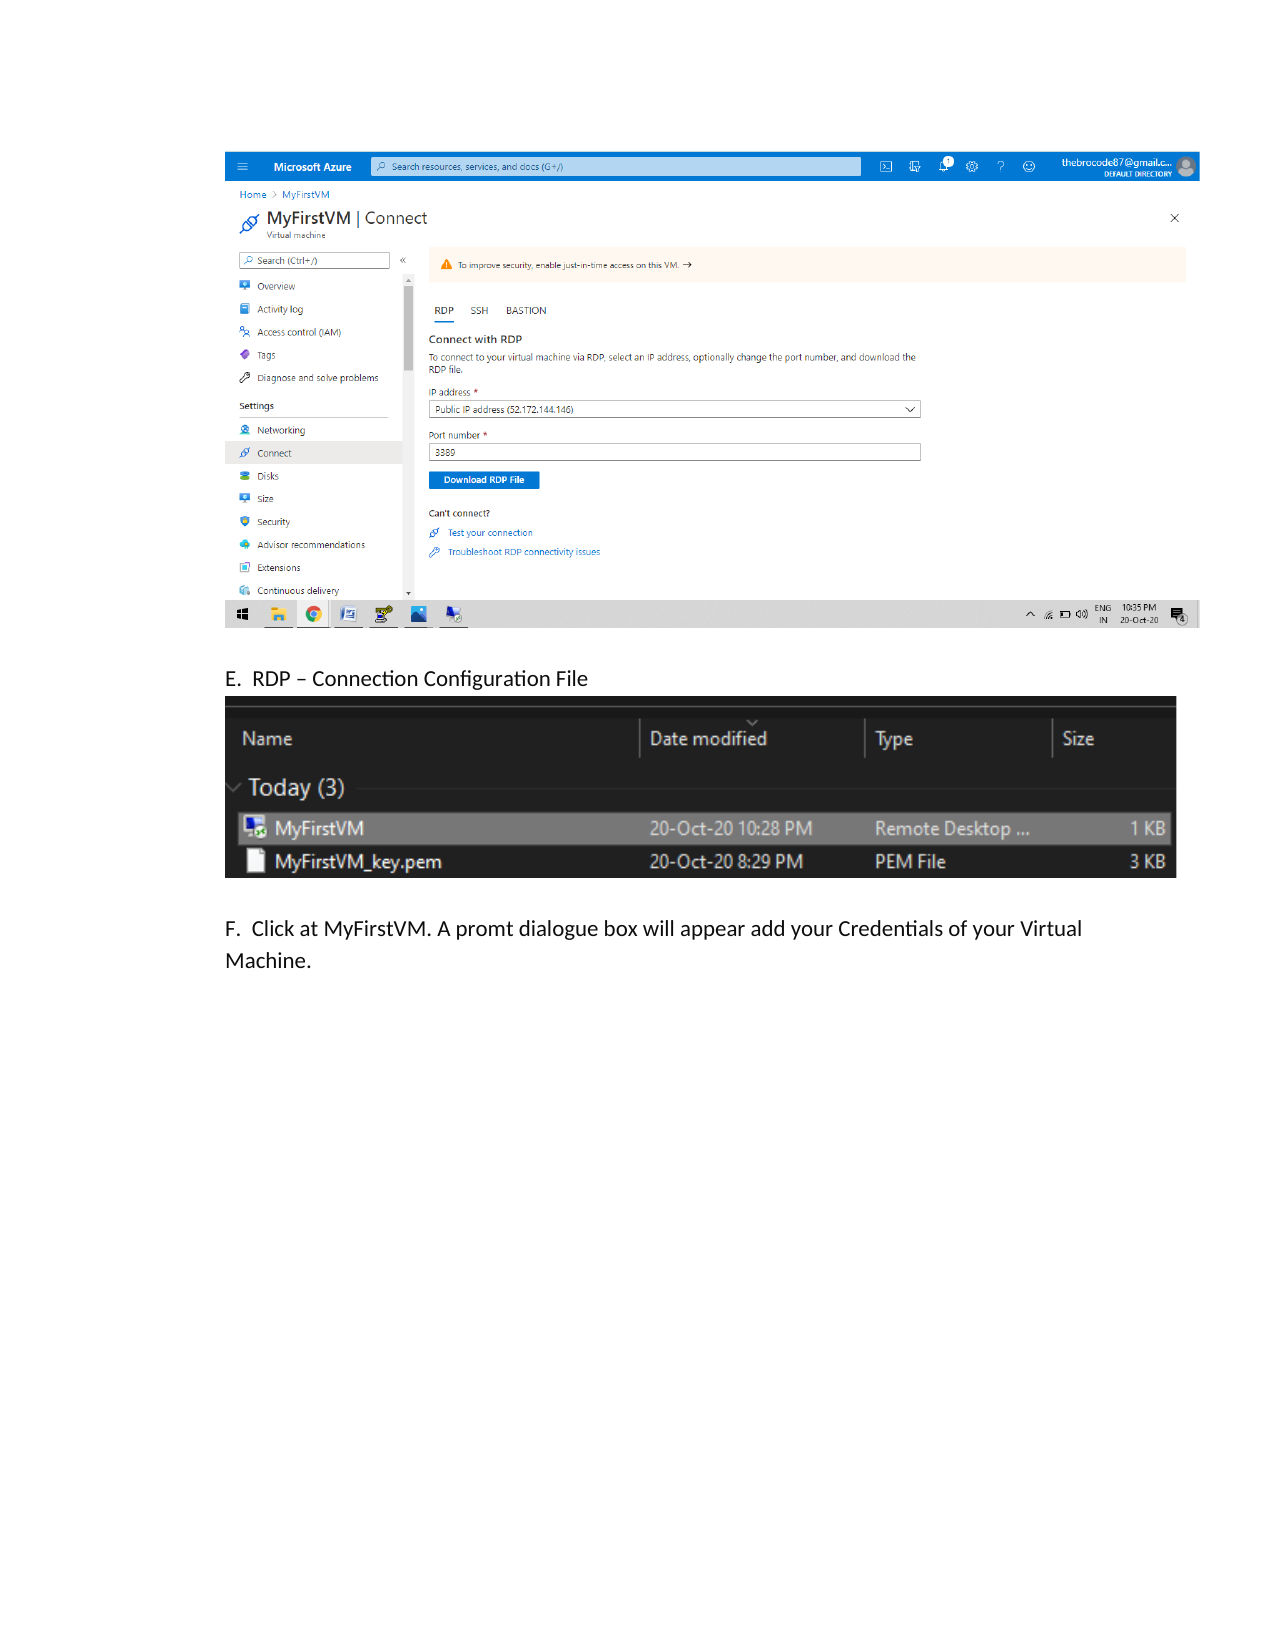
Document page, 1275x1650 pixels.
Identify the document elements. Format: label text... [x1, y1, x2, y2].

list F. Click at MyFirstVM. A promt dialogue box will appear add your Credentials of your Virtual Machine. [225, 914, 1125, 974]
list E. RDP – Connection Configuration File [225, 664, 1125, 696]
picture [225, 150, 1200, 628]
picture [225, 696, 1177, 878]
